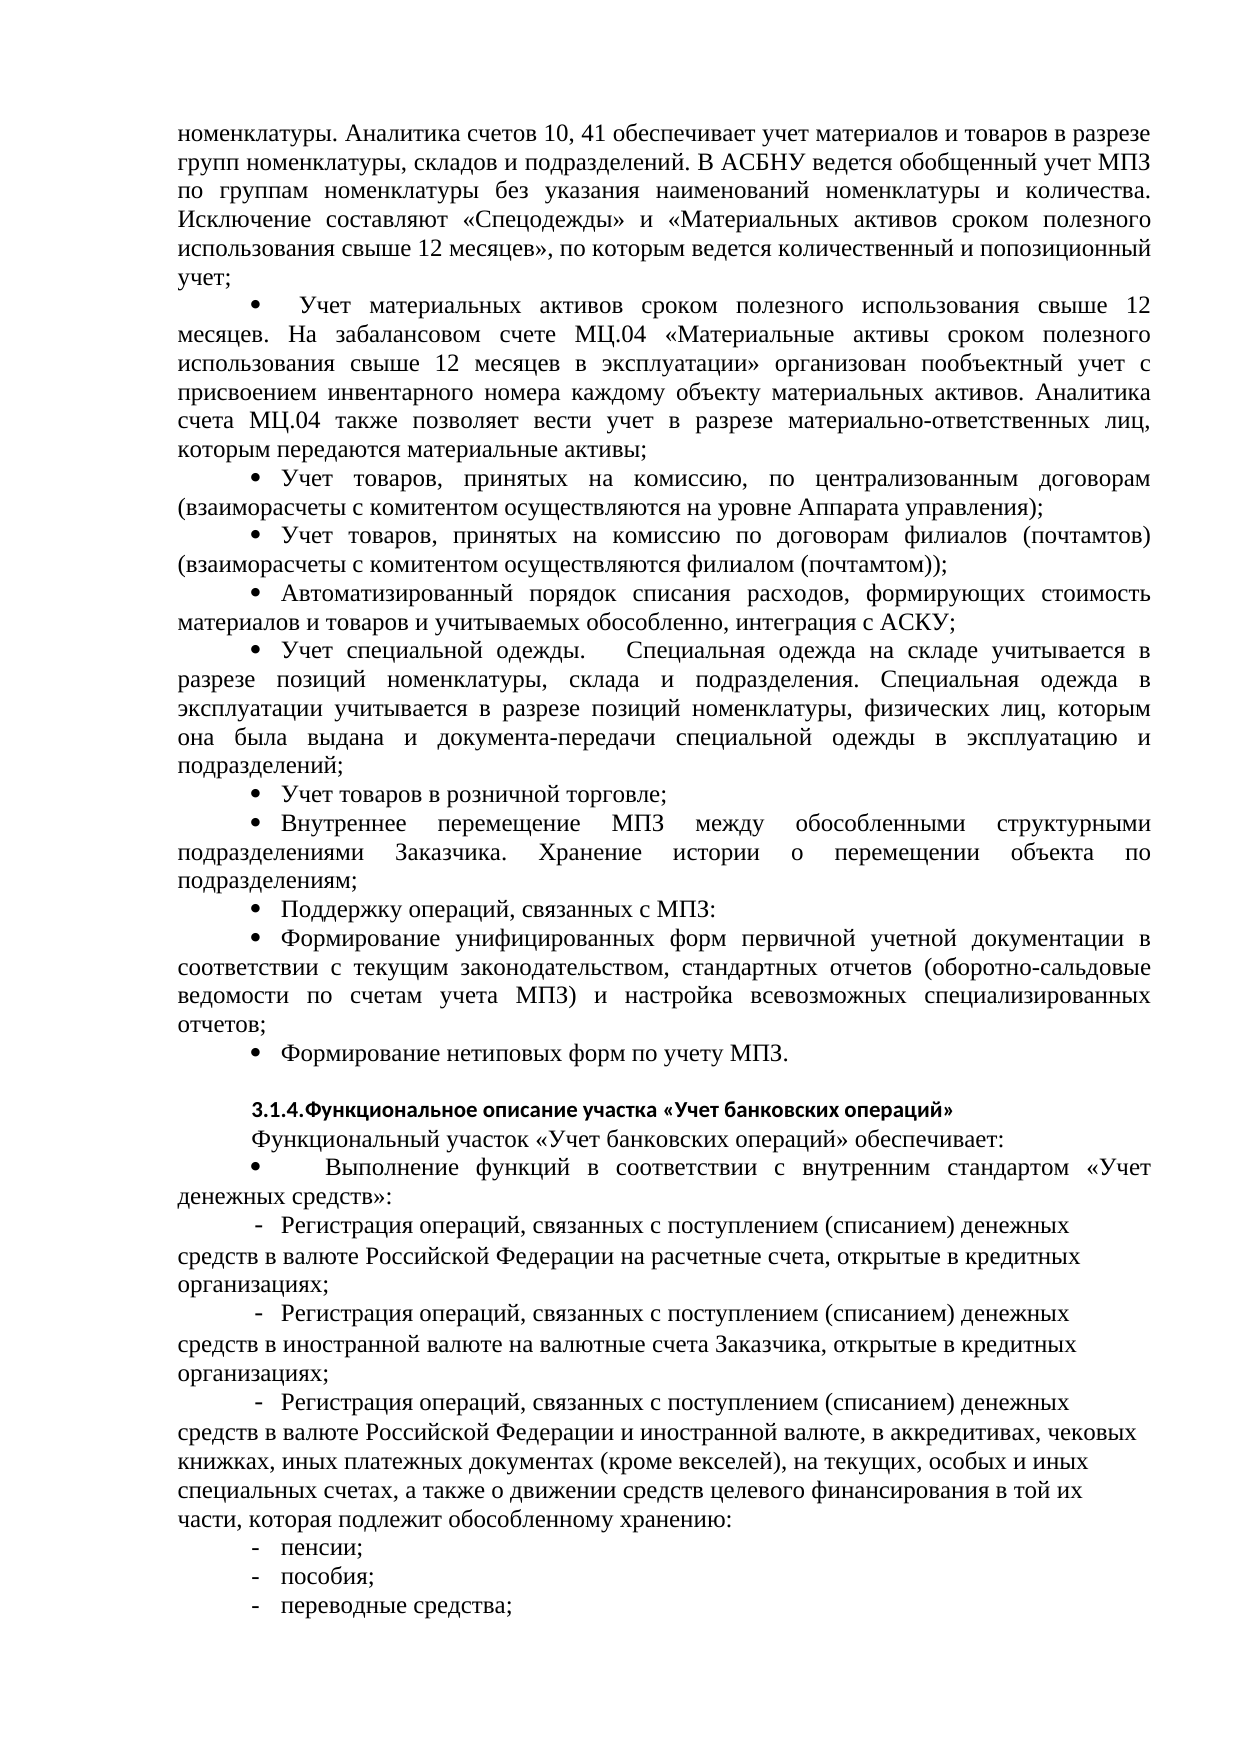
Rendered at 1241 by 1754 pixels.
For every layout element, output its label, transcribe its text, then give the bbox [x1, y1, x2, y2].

list переводные средства; [177, 1590, 1152, 1619]
text Функциональный участок «Учет банковских операций» обеспечивает: [177, 1124, 1152, 1152]
list Автоматизированный порядок списания расходов, формирующих стоимость материалов и товаров и учитываемых обособленно, интеграция с АСКУ; [177, 578, 1152, 636]
list Формирование нетиповых форм по учету МПЗ. [177, 1038, 1152, 1067]
list Выполнение функций в соответствии с внутренним стандартом «Учет денежных средств»: [177, 1152, 1152, 1210]
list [177, 118, 1152, 291]
list Функциональное описание участка «Учет банковских операций» [177, 1096, 1152, 1124]
list Учет специальной одежды. Специальная одежда на складе учитывается в разрезе позиций номенклатуры, склада и подразделения. Специальная одежда в эксплуатации учитывается в разрезе позиций номенклатуры, физических лиц, которым она была выдана и документа-передачи специальной одежды в эксплуатацию и подразделений; [177, 636, 1152, 779]
list Формирование унифицированных форм первичной учетной документации в соответствии с текущим законодательством, стандартных отчетов (оборотно-сальдовые ведомости по счетам учета МПЗ) и настройка всевозможных специализированных отчетов; [177, 923, 1152, 1038]
list Регистрация операций, связанных с поступлением (списанием) денежных средств в валюте Российской Федерации на расчетные счета, открытые в кредитных организациях; [177, 1210, 1152, 1298]
list Регистрация операций, связанных с поступлением (списанием) денежных средств в иностранной валюте на валютные счета Заказчика, открытые в кредитных организациях; [177, 1298, 1152, 1387]
list Поддержку операций, связанных с МПЗ: [177, 894, 1152, 923]
list Внутреннее перемещение МПЗ между обособленными структурными подразделениями Заказчика. Хранение истории о перемещении объекта по подразделениям; [177, 808, 1152, 894]
list Учет товаров в розничной торговле; [177, 779, 1152, 808]
list Учет материальных активов сроком полезного использования свыше 12 месяцев. На забалансовом счете МЦ.04 «Материальные активы сроком полезного использования свыше 12 месяцев в эксплуатации» организован пообъектный учет с присвоением инвентарного номера каждому объекту материальных активов. Аналитика счета МЦ.04 также позволяет вести учет в разрезе материально-ответственных лиц, которым передаются материальные активы; [177, 291, 1152, 463]
list пособия; [177, 1561, 1152, 1590]
list пенсии; [177, 1532, 1152, 1561]
list Учет товаров, принятых на комиссию по договорам филиалов (почтамтов) (взаиморасчеты с комитентом осуществляются филиалом (почтамтом)); [177, 521, 1152, 578]
list Регистрация операций, связанных с поступлением (списанием) денежных средств в валюте Российской Федерации и иностранной валюте, в аккредитивах, чековых книжках, иных платежных документах (кроме векселей), на текущих, особых и иных специальных счетах, а также о движении средств целевого финансирования в той их части, которая подлежит обособленному хранению: [177, 1387, 1152, 1532]
list Учет товаров, принятых на комиссию, по централизованным договорам (взаиморасчеты с комитентом осуществляются на уровне Аппарата управления); [177, 463, 1152, 521]
